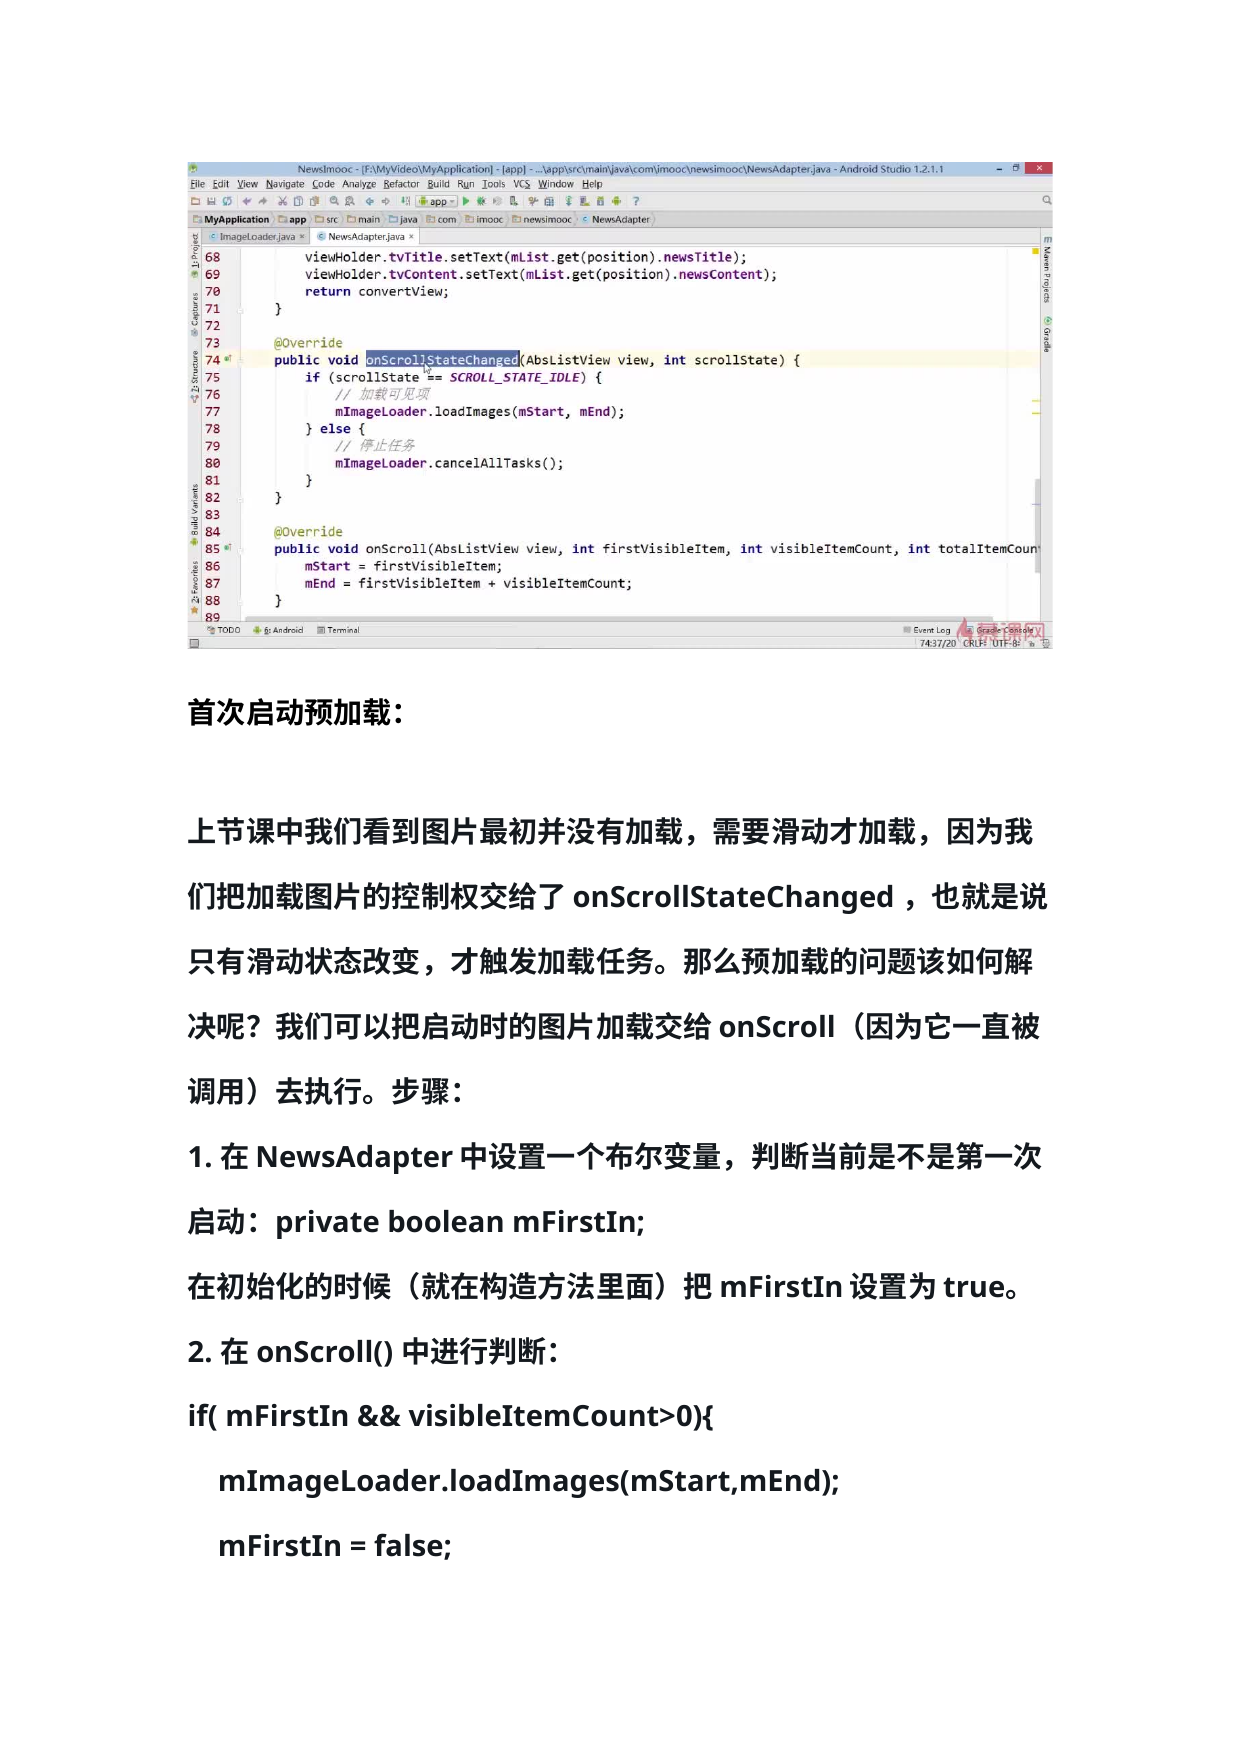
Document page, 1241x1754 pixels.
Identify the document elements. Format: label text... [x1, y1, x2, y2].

text mImageLoader.loadImages(mStart,mEnd); [187, 1447, 1053, 1512]
text 1. 在NewsAdapter中设置一个布尔变量，判断当前是不是第一次启动：private boolean mFirstIn; [187, 1122, 1053, 1252]
text mFirstIn = false; [187, 1512, 1053, 1577]
text if( mFirstIn && visibleItemCount>0){ [187, 1382, 1053, 1447]
text 上节课中我们看到图片最初并没有加载，需要滑动才加载，因为我们把加载图片的控制权交给了onScrollStateChanged ，也就是说只有滑动状态改变，才触发加载任务。那么预加载的问题该如何解决呢？我们可以把启动时的图片加载交给onScroll（因为它一直被调用）去执行。步骤： [187, 797, 1053, 1122]
text 在初始化的时候（就在构造方法里面）把 mFirstIn设置为true。 [187, 1252, 1053, 1317]
picture [187, 162, 1053, 649]
subtitle 首次启动预加载： [187, 679, 1053, 744]
text 2. 在 onScroll() 中进行判断： [187, 1317, 1053, 1382]
